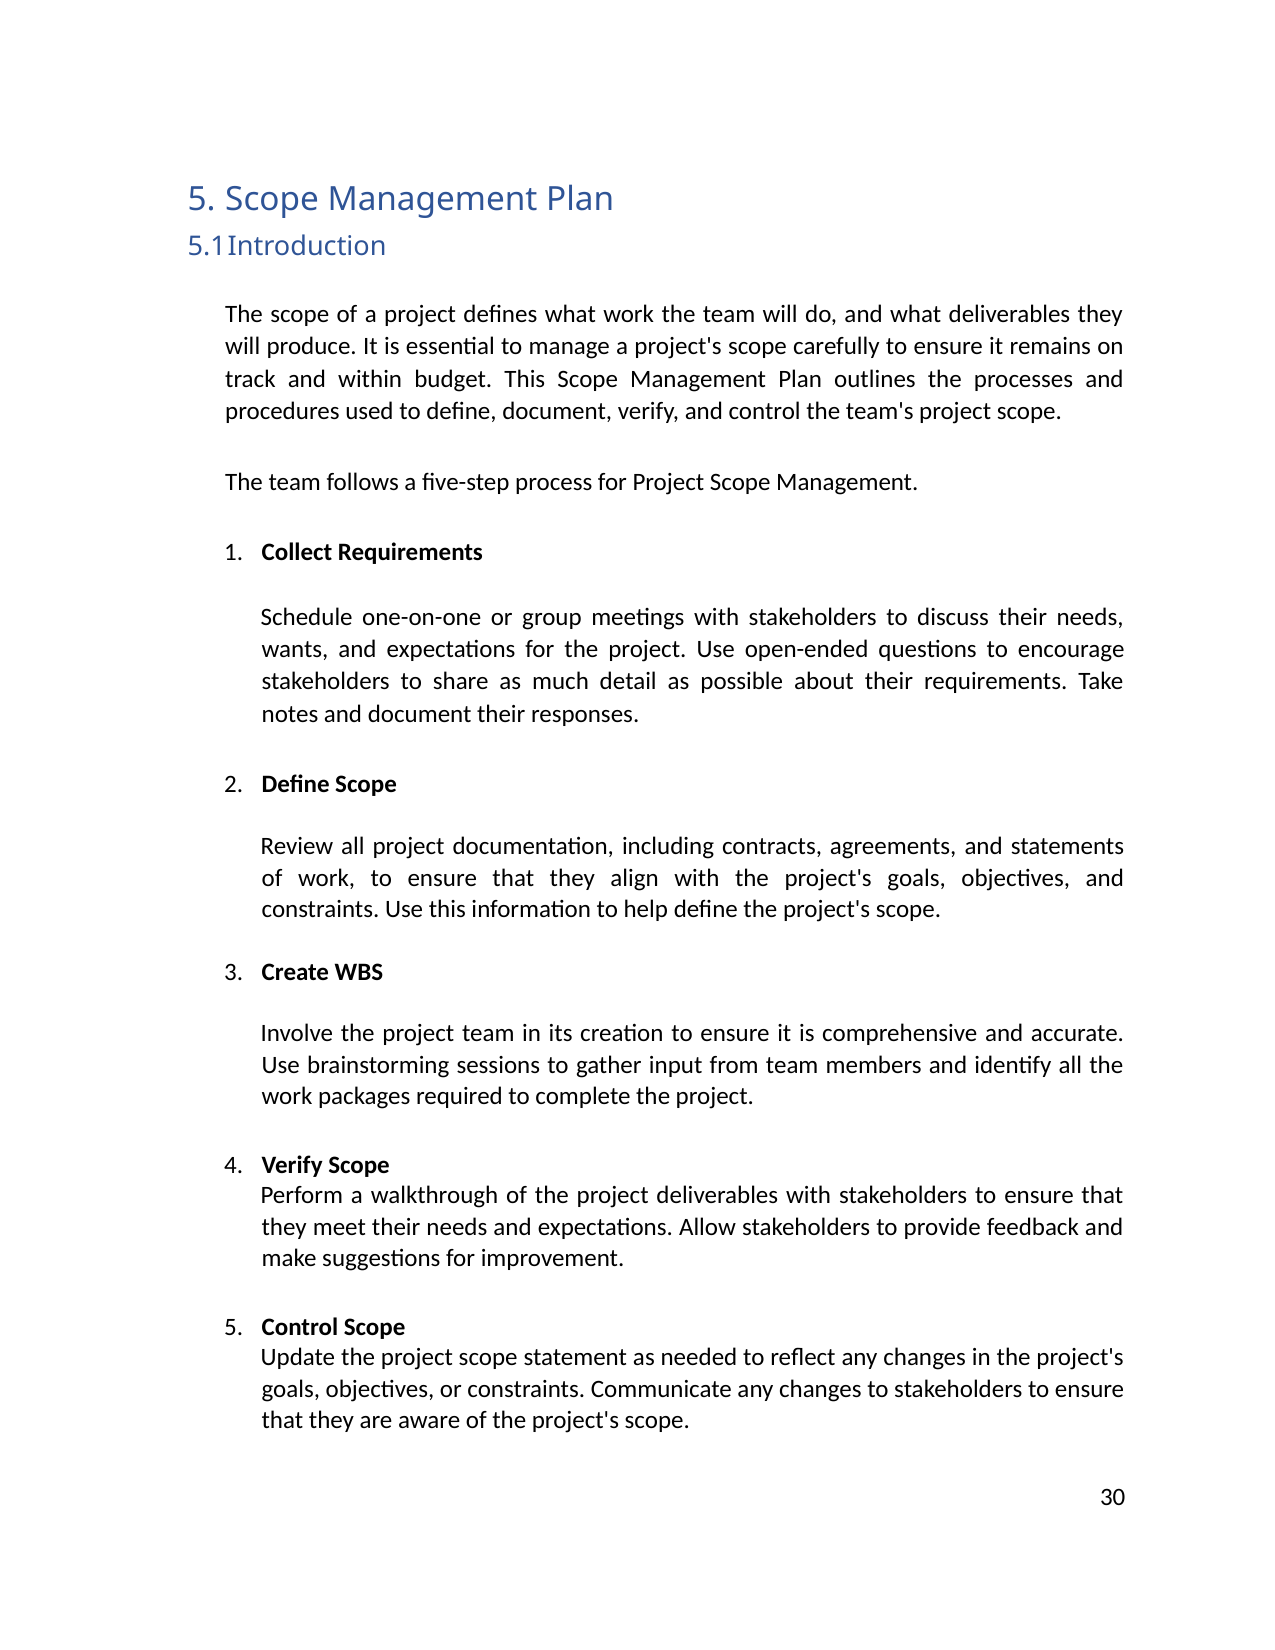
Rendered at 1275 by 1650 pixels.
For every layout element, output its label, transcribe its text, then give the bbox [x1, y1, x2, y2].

list Schedule one-on-one or group meetings with stakeholders to discuss their needs, wants, and expectations for the project. Use open-ended questions to encourage stakeholders to share as much detail as possible about their requirements. Take notes and document their responses. [260, 601, 1125, 728]
text The team follows a five-step process for Project Scope Management. [225, 466, 1125, 496]
list Create WBS [224, 956, 1125, 986]
list Verify Scope [224, 1149, 1125, 1179]
list Involve the project team in its creation to ensure it is comprehensive and accurate. Use brainstorming sessions to gather input from team members and identify all the work packages required to complete the project. [260, 1018, 1125, 1111]
list Update the project scope statement as needed to reflect any changes in the project's goals, objectives, or constraints. Communicate any changes to stakeholders to ensure that they are aware of the project's scope. [260, 1342, 1125, 1435]
subtitle Scope Management Plan [187, 175, 1125, 220]
list Perform a walkthrough of the project deliverables with stakeholders to ensure that they meet their needs and expectations. Allow stakeholders to provide feedback and make suggestions for improvement. [260, 1179, 1125, 1273]
list Collect Requirements [224, 536, 1125, 567]
subtitle Introduction [187, 226, 1125, 263]
list Control Scope [224, 1311, 1125, 1342]
list Define Scope [224, 768, 1125, 799]
list Review all project documentation, including contracts, agreements, and statements of work, to ensure that they align with the project's goals, objectives, and constraints. Use this information to help define the project's scope. [260, 830, 1125, 923]
text The scope of a project defines what work the team will do, and what deliverables they will produce. It is essential to manage a project's scope carefully to ensure it remains on track and within budget. This Scope Management Plan outlines the processes and procedures used to define, document, verify, and control the team's project scope. [225, 298, 1125, 426]
